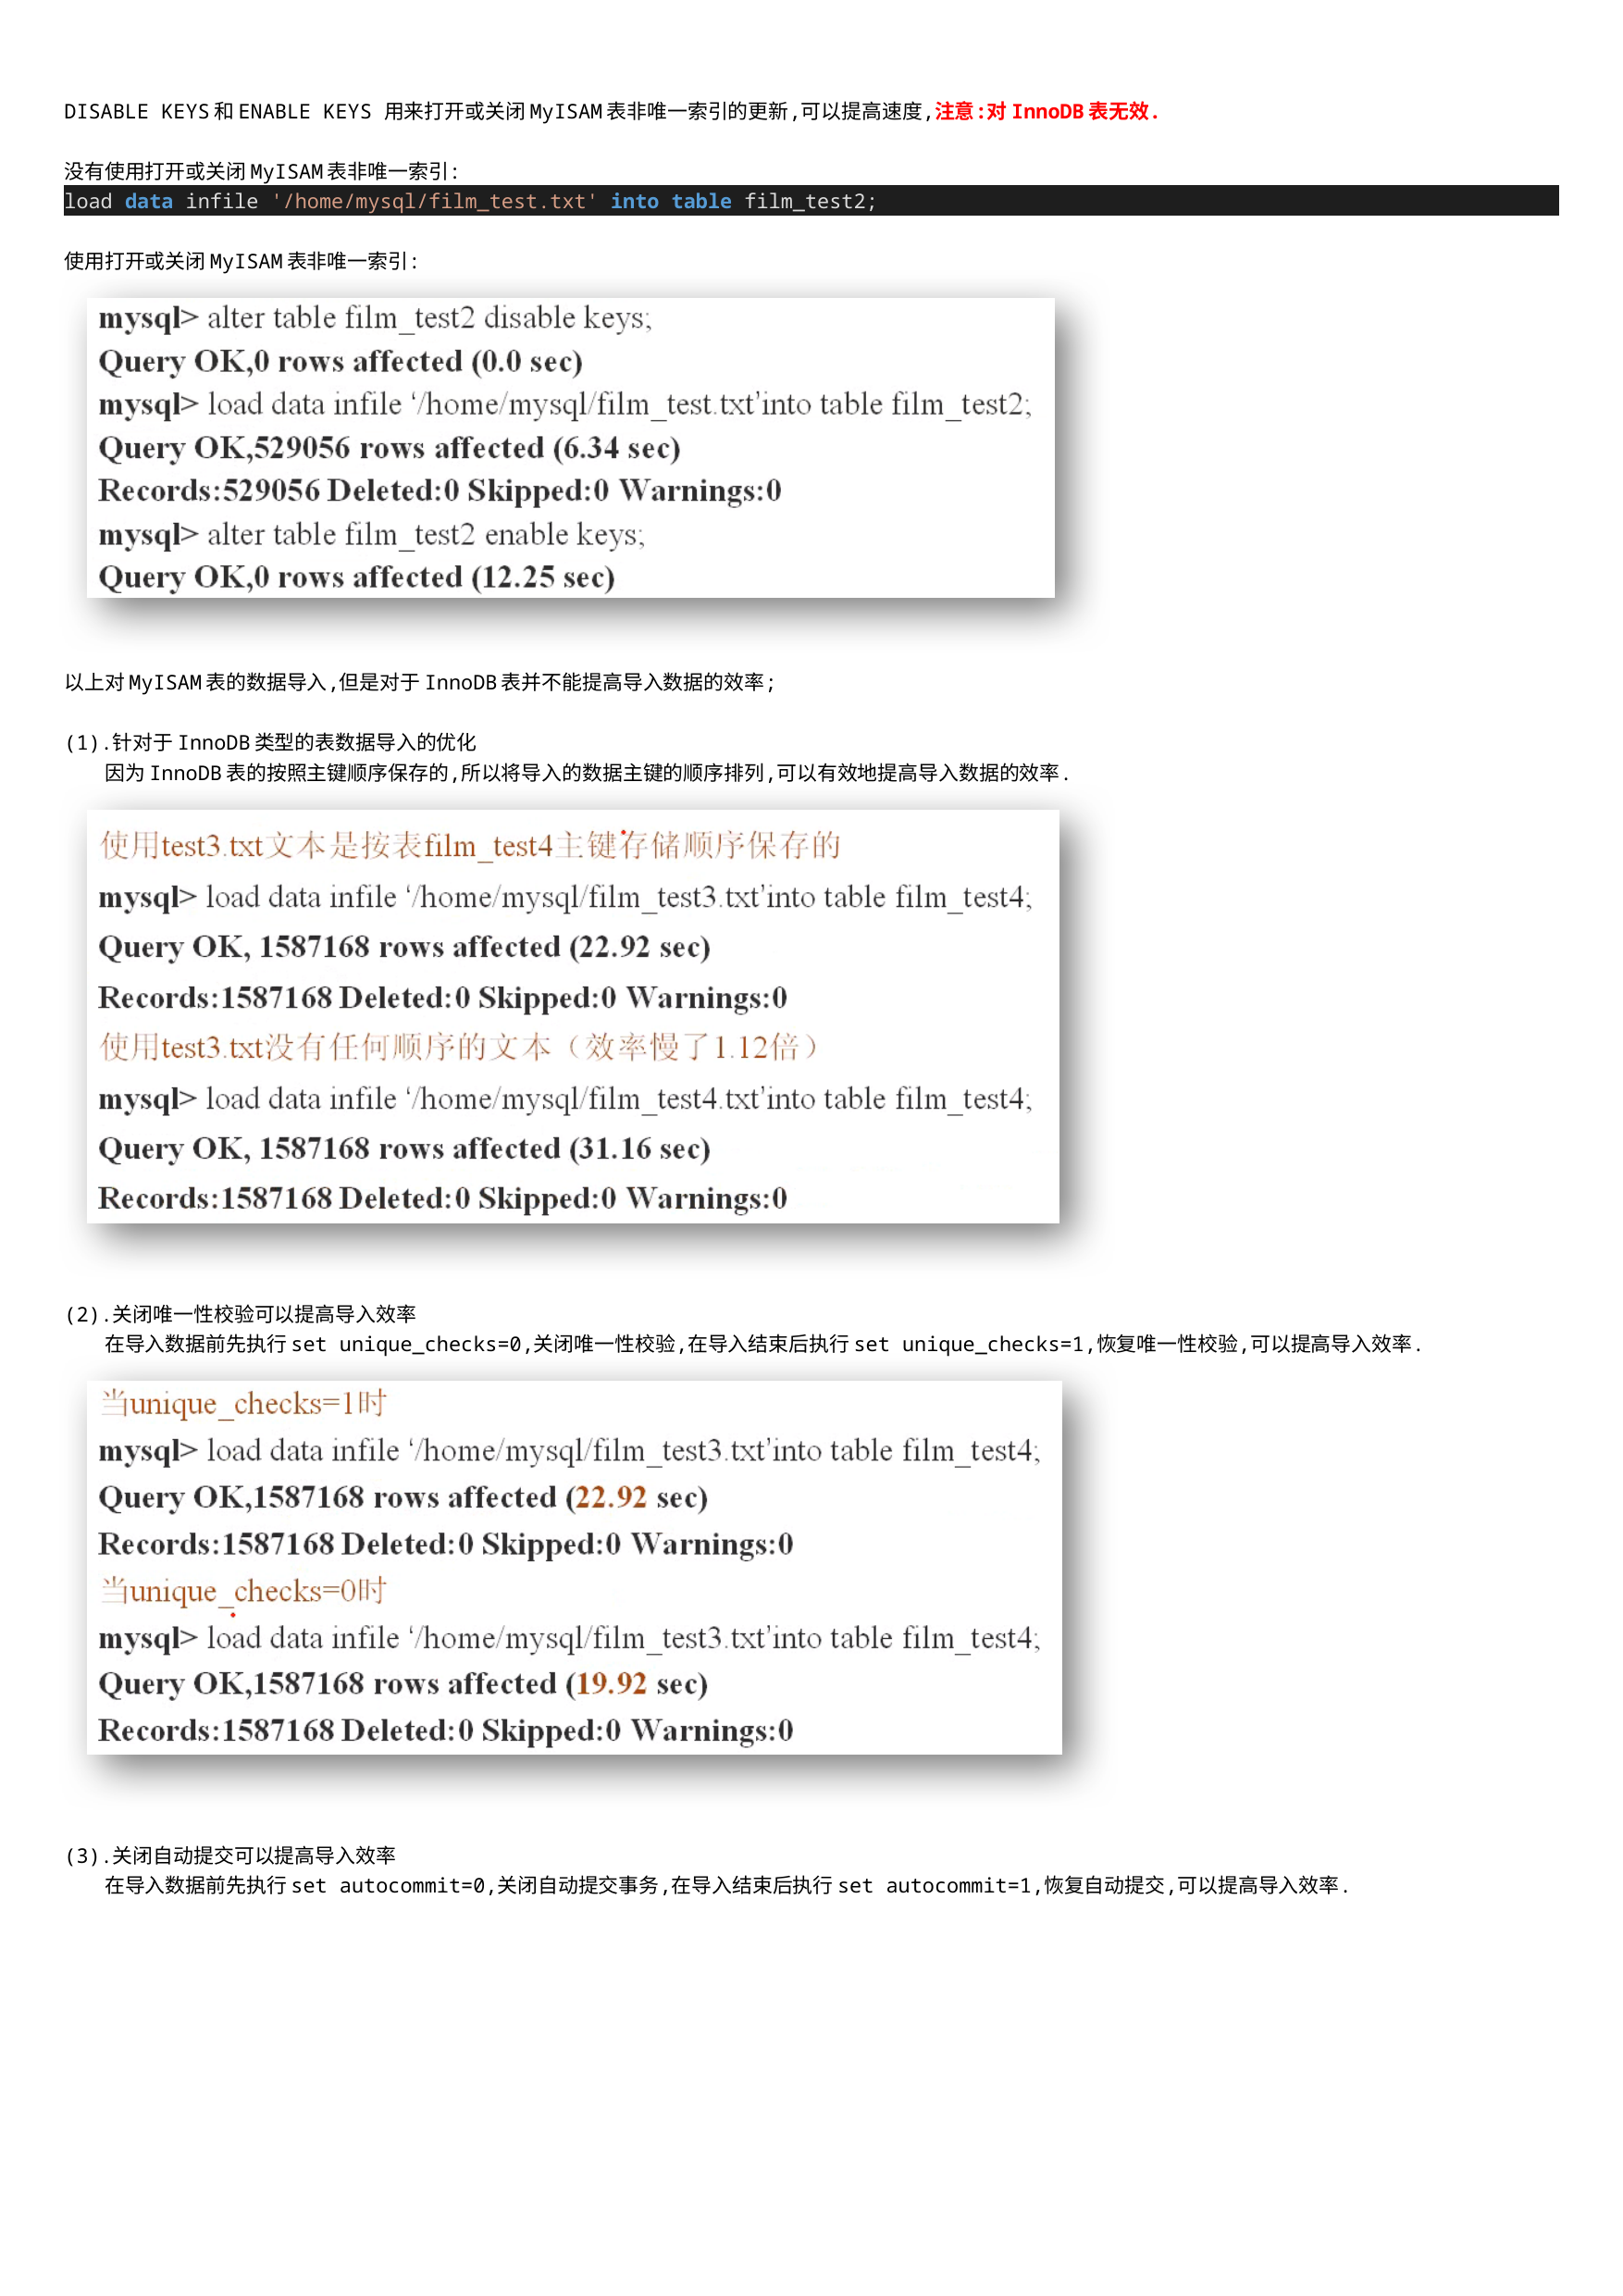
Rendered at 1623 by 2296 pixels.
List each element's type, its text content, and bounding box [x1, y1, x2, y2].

picture [87, 1381, 1062, 1755]
text (2).关闭唯一性校验可以提高导入效率 [64, 1298, 1559, 1328]
text 在导入数据前先执行set autocommit=0,关闭自动提交事务,在导入结束后执行set autocommit=1,恢复自动提交,可以提高导入效率. [64, 1869, 1559, 1900]
text 使用打开或关闭MyISAM表非唯一索引: [64, 245, 1559, 276]
text 在导入数据前先执行set unique_checks=0,关闭唯一性校验,在导入结束后执行set unique_checks=1,恢复唯一性校验,可以提高导入效率. [64, 1328, 1559, 1359]
text 以上对MyISAM表的数据导入,但是对于InnoDB表并不能提高导入数据的效率; [64, 666, 1559, 697]
text DISABLE KEYS和ENABLE KEYS 用来打开或关闭MyISAM表非唯一索引的更新,可以提高速度,注意:对InnoDB表无效. [64, 95, 1559, 125]
text 因为InnoDB表的按照主键顺序保存的,所以将导入的数据主键的顺序排列,可以有效地提高导入数据的效率. [64, 757, 1559, 787]
text 没有使用打开或关闭MyISAM表非唯一索引: [64, 155, 1559, 185]
text load data infile '/home/mysql/film_test.txt' into table film_test2; [64, 185, 1559, 216]
picture [87, 810, 1059, 1223]
text (3).关闭自动提交可以提高导入效率 [64, 1840, 1559, 1869]
picture [87, 298, 1055, 598]
text (1).针对于InnoDB类型的表数据导入的优化 [64, 726, 1559, 757]
